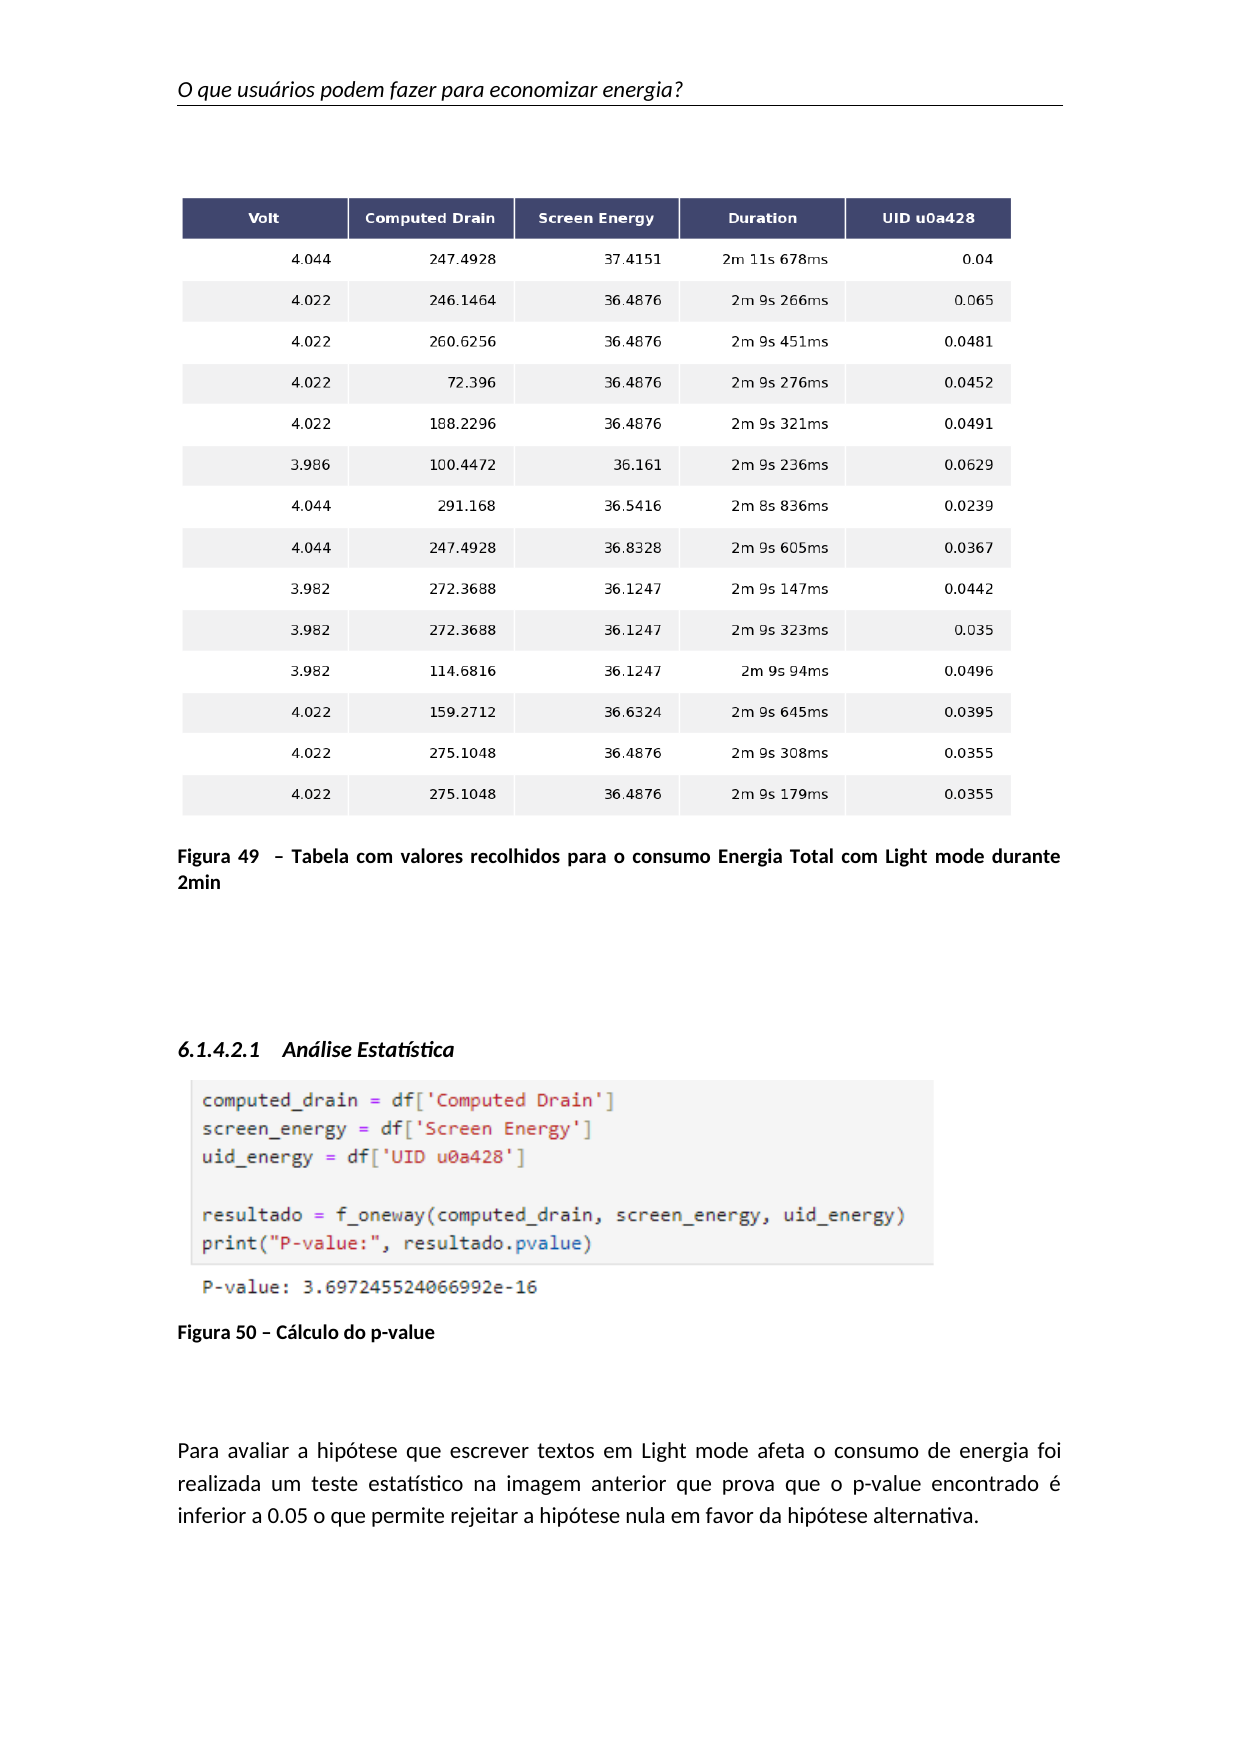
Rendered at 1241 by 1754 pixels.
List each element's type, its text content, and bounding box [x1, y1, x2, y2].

picture [177, 1080, 934, 1303]
text Figura 49 – Tabela com valores recolhidos para o consumo Energia Total com Light mode durante 2min [177, 843, 1063, 894]
text Para avaliar a hipótese que escrever textos em Light mode afeta o consumo de energia foi realizada um teste estatístico na imagem anterior que prova que o p-value encontrado é inferior a 0.05 o que permite rejeitar a hipótese nula em favor da hipótese alternativa. [177, 1436, 1063, 1529]
text Figura 50 – Cálculo do p-value [177, 1319, 1063, 1344]
picture [177, 192, 1064, 827]
subtitle Análise Estatística [177, 1036, 1063, 1064]
